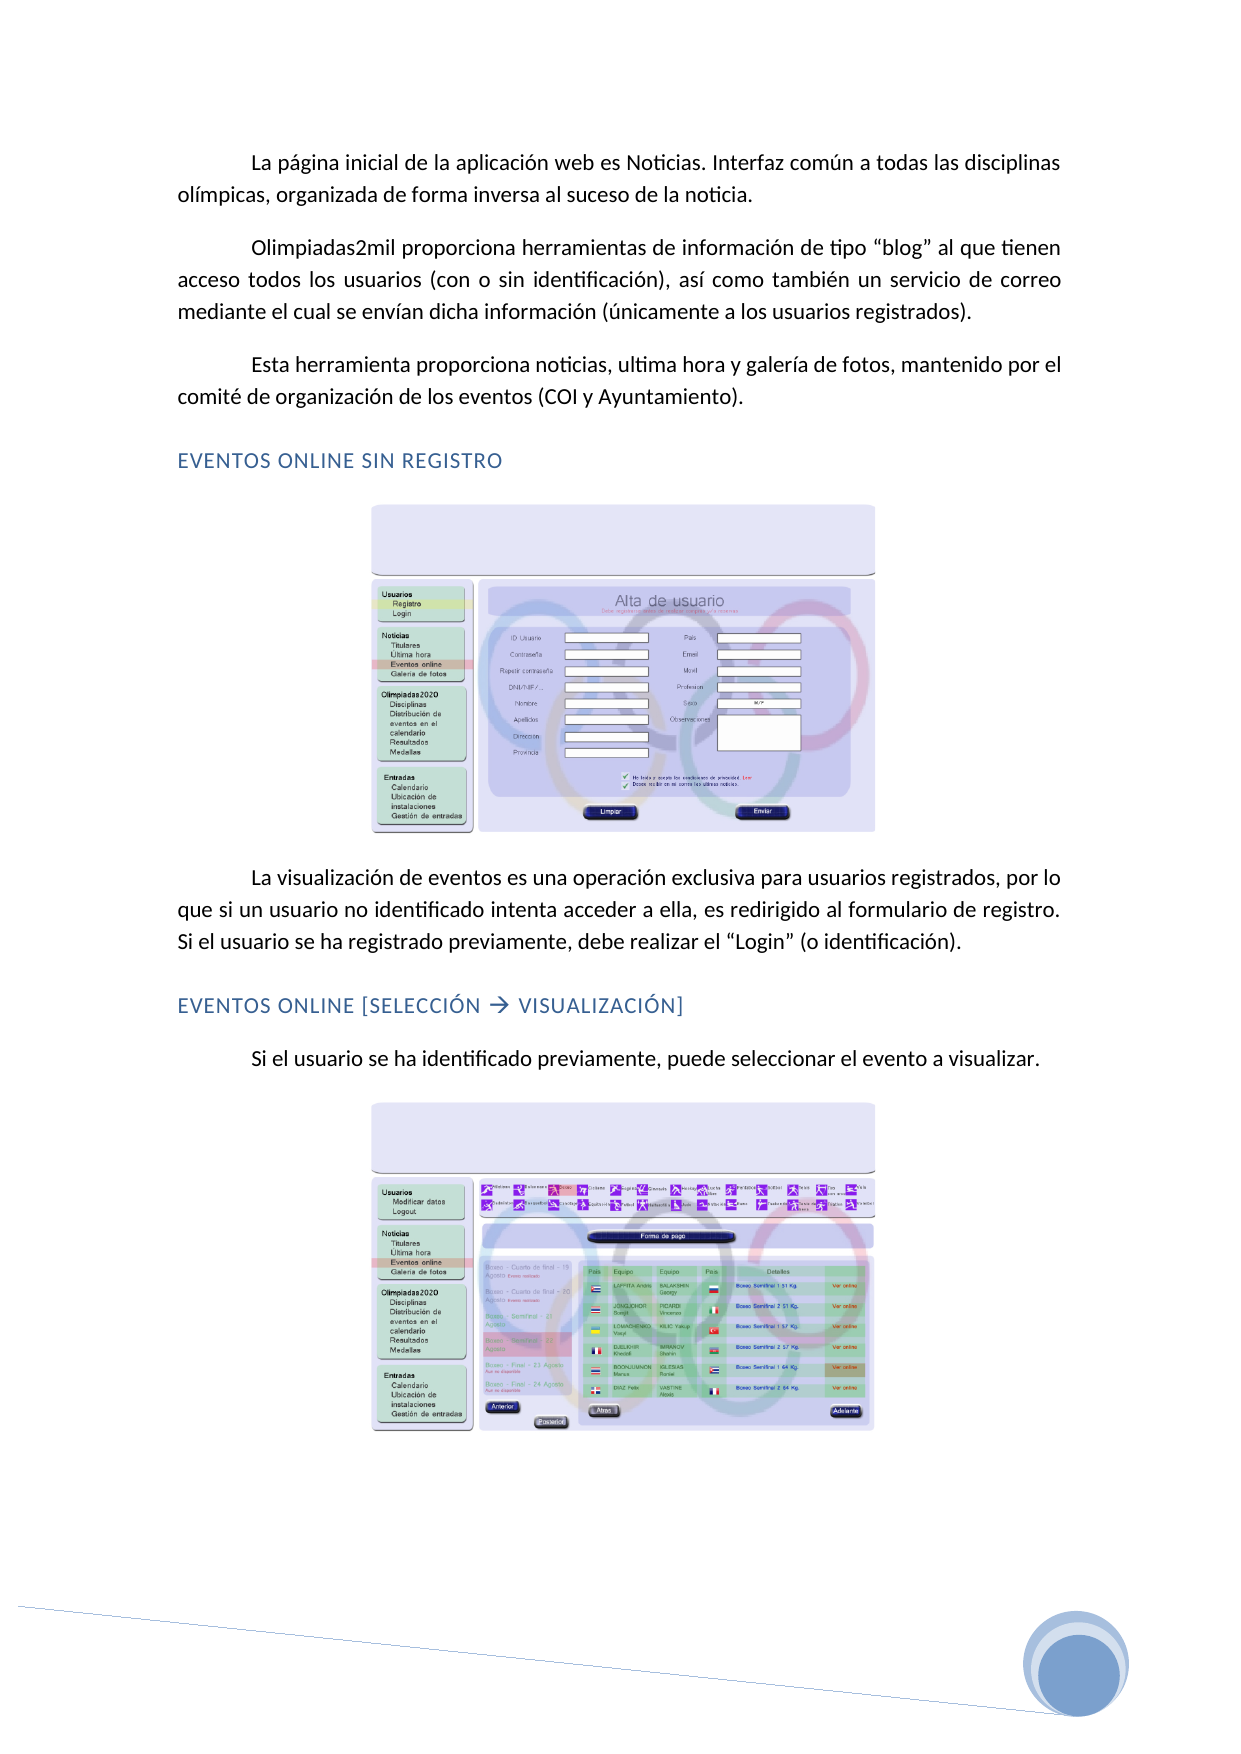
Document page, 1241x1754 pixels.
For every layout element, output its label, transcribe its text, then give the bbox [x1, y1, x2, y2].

text Si el usuario se ha identificado previamente, puede seleccionar el evento a visualizar. [177, 1044, 1063, 1072]
picture [365, 1096, 876, 1436]
text La visualización de eventos es una operación exclusiva para usuarios registrados, por lo que si un usuario no identificado intenta acceder a ella, es redirigido al formulario de registro. Si el usuario se ha registrado previamente, debe realizar el “Login” (o identificación). [177, 863, 1063, 955]
text Olimpiadas2mil proporciona herramientas de información de tipo “blog” al que tienen acceso todos los usuarios (con o sin identificación), así como también un servicio de correo mediante el cual se envían dicha información (únicamente a los usuarios registrados). [177, 233, 1063, 325]
text Esta herramienta proporciona noticias, ultima hora y galería de fotos, mantenido por el comité de organización de los eventos (COI y Ayuntamiento). [177, 350, 1063, 410]
subtitle Eventos online sin registro [177, 446, 1063, 474]
text La página inicial de la aplicación web es Noticias. Interfaz común a todas las disciplinas olímpicas, organizada de forma inversa al suceso de la noticia. [177, 148, 1063, 208]
subtitle Eventos online [Selección Visualización] [177, 991, 1063, 1019]
picture [365, 498, 876, 838]
